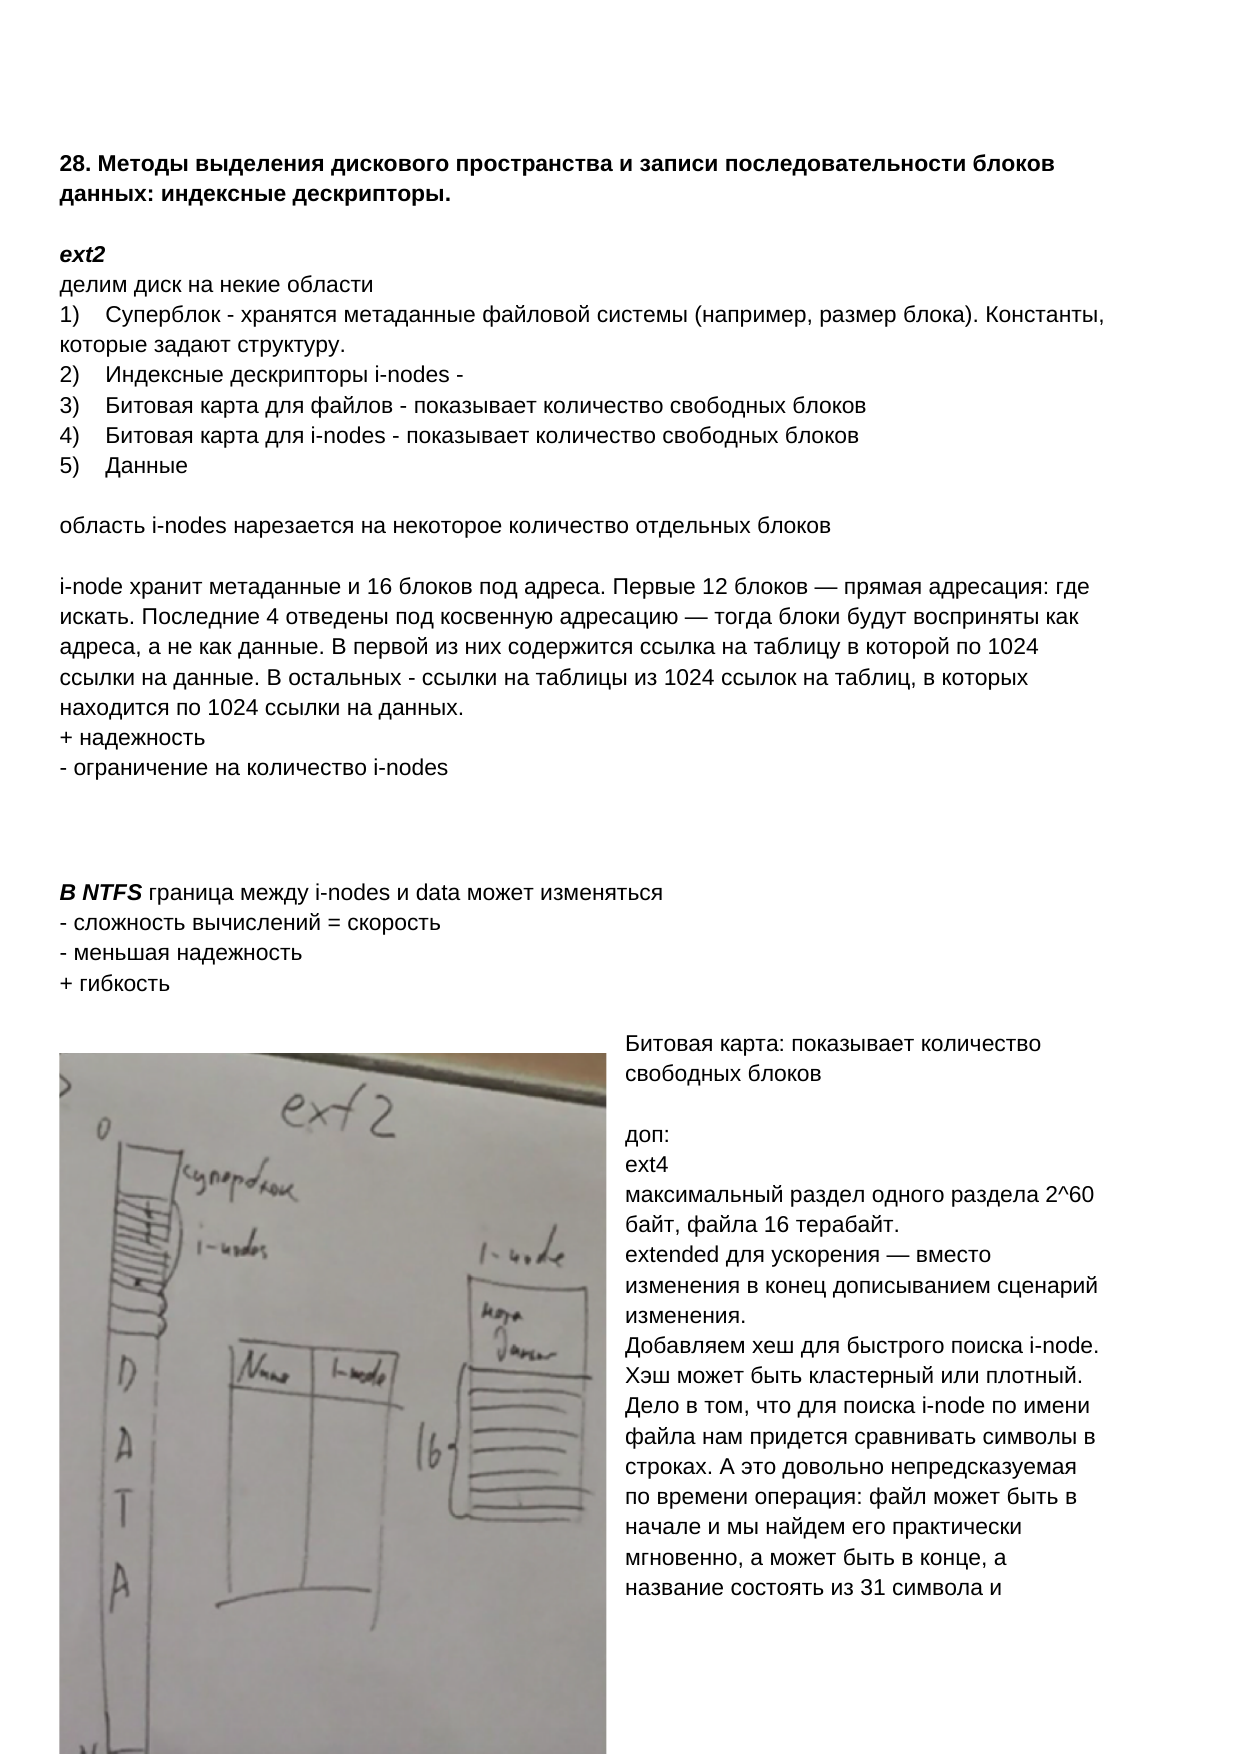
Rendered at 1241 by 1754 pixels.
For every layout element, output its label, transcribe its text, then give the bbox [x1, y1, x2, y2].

subtitle ext2 [59, 241, 1107, 267]
subtitle + надежность [59, 724, 1107, 750]
subtitle область i-nodes нарезается на некоторое количество отдельных блоков [59, 512, 1107, 539]
subtitle 28. Методы выделения дискового пространства и записи последовательности блоков данных: индексные дескрипторы. [59, 150, 1107, 207]
subtitle делим диск на некие области [59, 271, 1107, 297]
text extended для ускорения — вместо изменения в конец дописыванием сценарий изменения. [607, 1241, 1107, 1328]
subtitle 3) Битовая карта для файлов - показывает количество свободных блоков [59, 392, 1107, 418]
subtitle - ограничение на количество i-nodes [59, 754, 1107, 781]
text ext4 [607, 1151, 1107, 1177]
subtitle i-node хранит метаданные и 16 блоков под адреса. Первые 12 блоков — прямая адресация: где искать. Последние 4 отведены под косвенную адресацию — тогда блоки будут восприняты как адреса, а не как данные. В первой из них содержится ссылка на таблицу в которой по 1024 ссылки на данные. В остальных - ссылки на таблицы из 1024 ссылок на таблиц, в которых находится по 1024 ссылки на данных. [59, 573, 1107, 720]
subtitle 1) Суперблок - хранятся метаданные файловой системы (например, размер блока). Константы, которые задают структуру. [59, 301, 1107, 358]
subtitle В NTFS граница между i-nodes и data может изменяться [59, 879, 1107, 905]
subtitle 5) Данные [59, 452, 1107, 478]
subtitle - сложность вычислений = скорость [59, 909, 1107, 936]
subtitle 2) Индексные дескрипторы i-nodes - [59, 361, 1107, 388]
subtitle Битовая карта: показывает количество свободных блоков [59, 1030, 1107, 1087]
text максимальный раздел одного раздела 2^60 байт, файла 16 терабайт. [607, 1181, 1107, 1238]
text доп: [607, 1121, 1107, 1147]
subtitle + гибкость [59, 969, 1107, 996]
subtitle 4) Битовая карта для i-nodes - показывает количество свободных блоков [59, 422, 1107, 448]
picture [59, 1053, 607, 1754]
subtitle - меньшая надежность [59, 939, 1107, 966]
